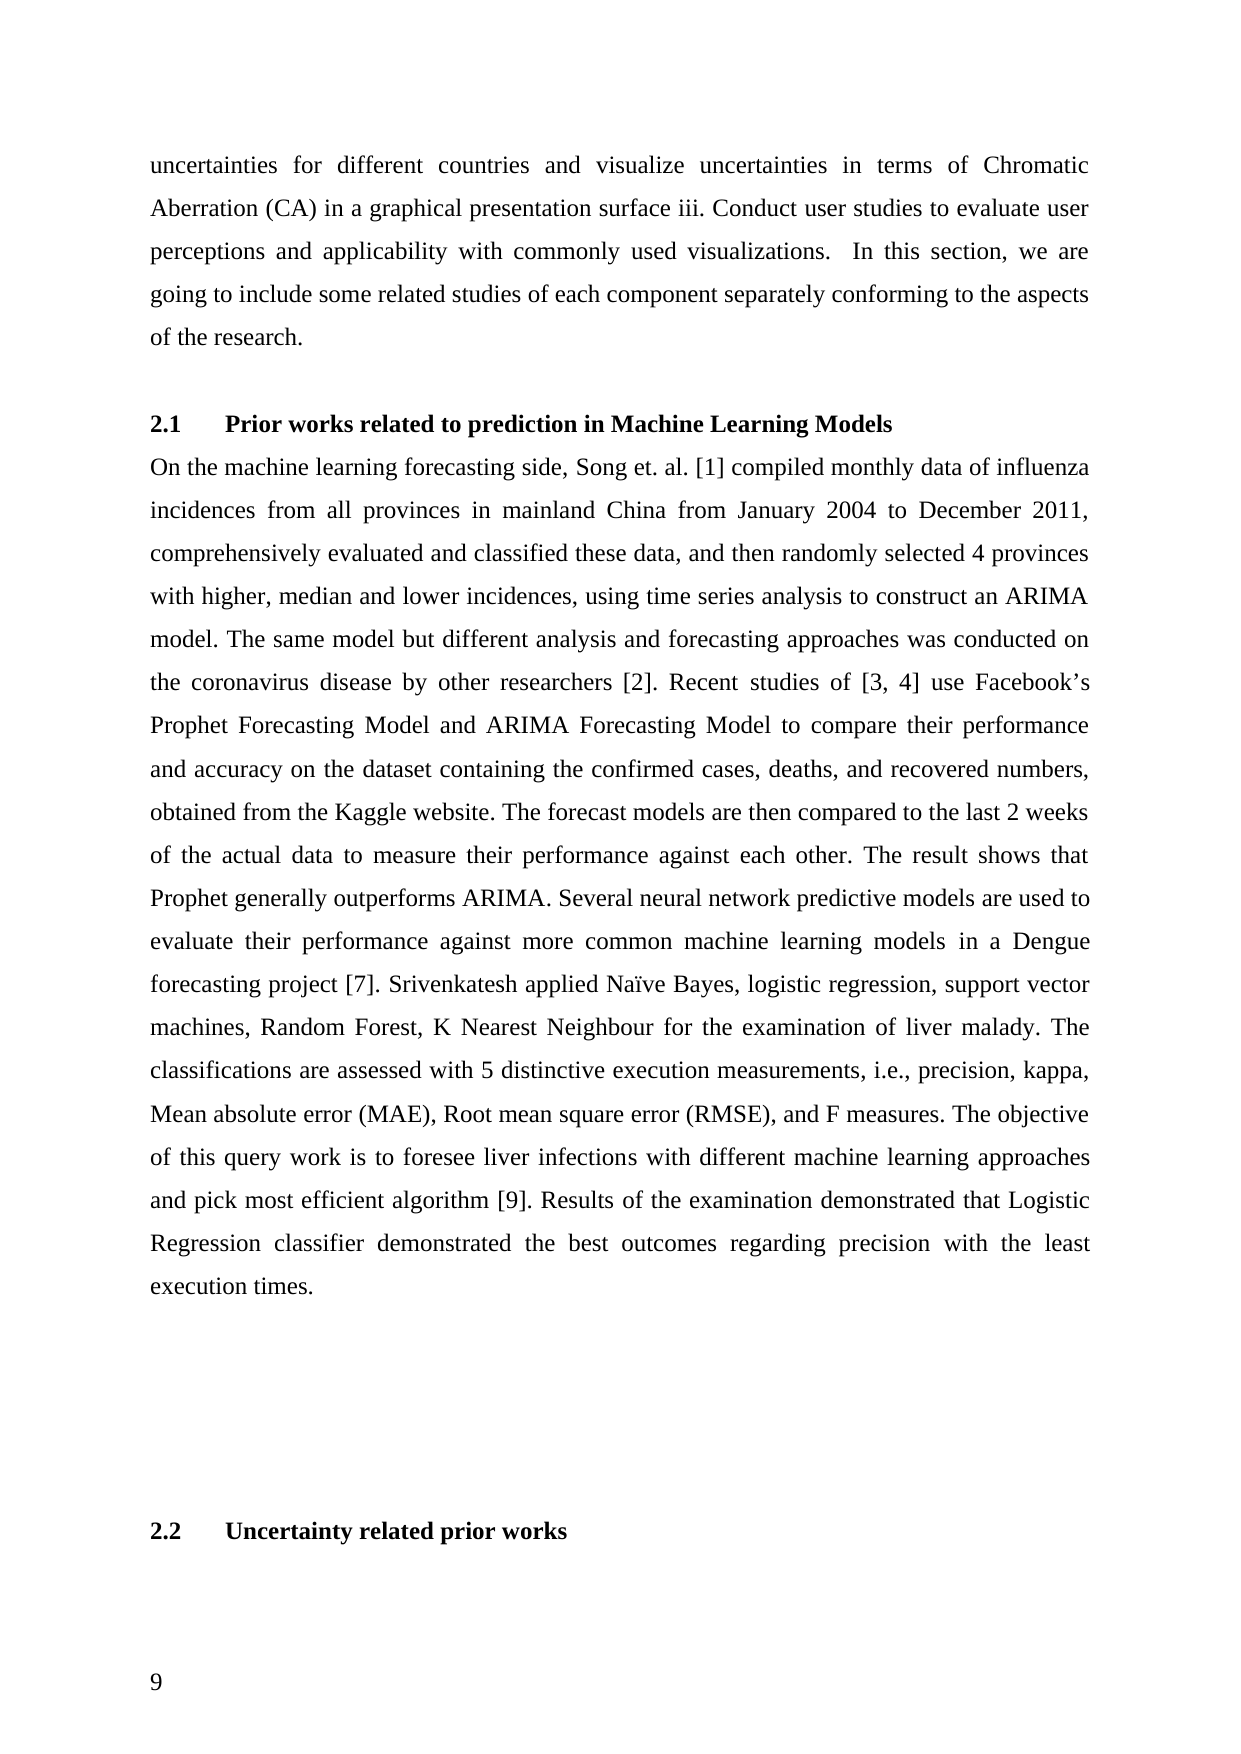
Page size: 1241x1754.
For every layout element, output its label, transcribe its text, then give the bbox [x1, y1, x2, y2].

text 2.1 Prior works related to prediction in Machine Learning Models [150, 409, 1090, 437]
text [150, 150, 1090, 351]
text 2.2 Uncertainty related prior works [150, 1516, 1090, 1545]
text On the machine learning forecasting side, Song et. al. [1] compiled monthly data of influenza incidences from all provinces in mainland China from January 2004 to December 2011, comprehensively evaluated and classified these data, and then randomly selected 4 provinces with higher, median and lower incidences, using time series analysis to construct an ARIMA model. The same model but different analysis and forecasting approaches was conducted on the coronavirus disease by other researchers [2]. Recent studies of [3, 4] use Facebook’s Prophet Forecasting Model and ARIMA Forecasting Model to compare their performance and accuracy on the dataset containing the confirmed cases, deaths, and recovered numbers, obtained from the Kaggle website. The forecast models are then compared to the last 2 weeks of the actual data to measure their performance against each other. The result shows that Prophet generally outperforms ARIMA. Several neural network predictive models are used to evaluate their performance against more common machine learning models in a Dengue forecasting project [7]. Srivenkatesh applied Naïve Bayes, logistic regression, support vector machines, Random Forest, K Nearest Neighbour for the examination of liver malady. The classifications are assessed with 5 distinctive execution measurements, i.e., precision, kappa, Mean absolute error (MAE), Root mean square error (RMSE), and F measures. The objective of this query work is to foresee liver infections with different machine learning approaches and pick most efficient algorithm [9]. Results of the examination demonstrated that Logistic Regression classifier demonstrated the best outcomes regarding precision with the least execution times. [150, 452, 1090, 1300]
